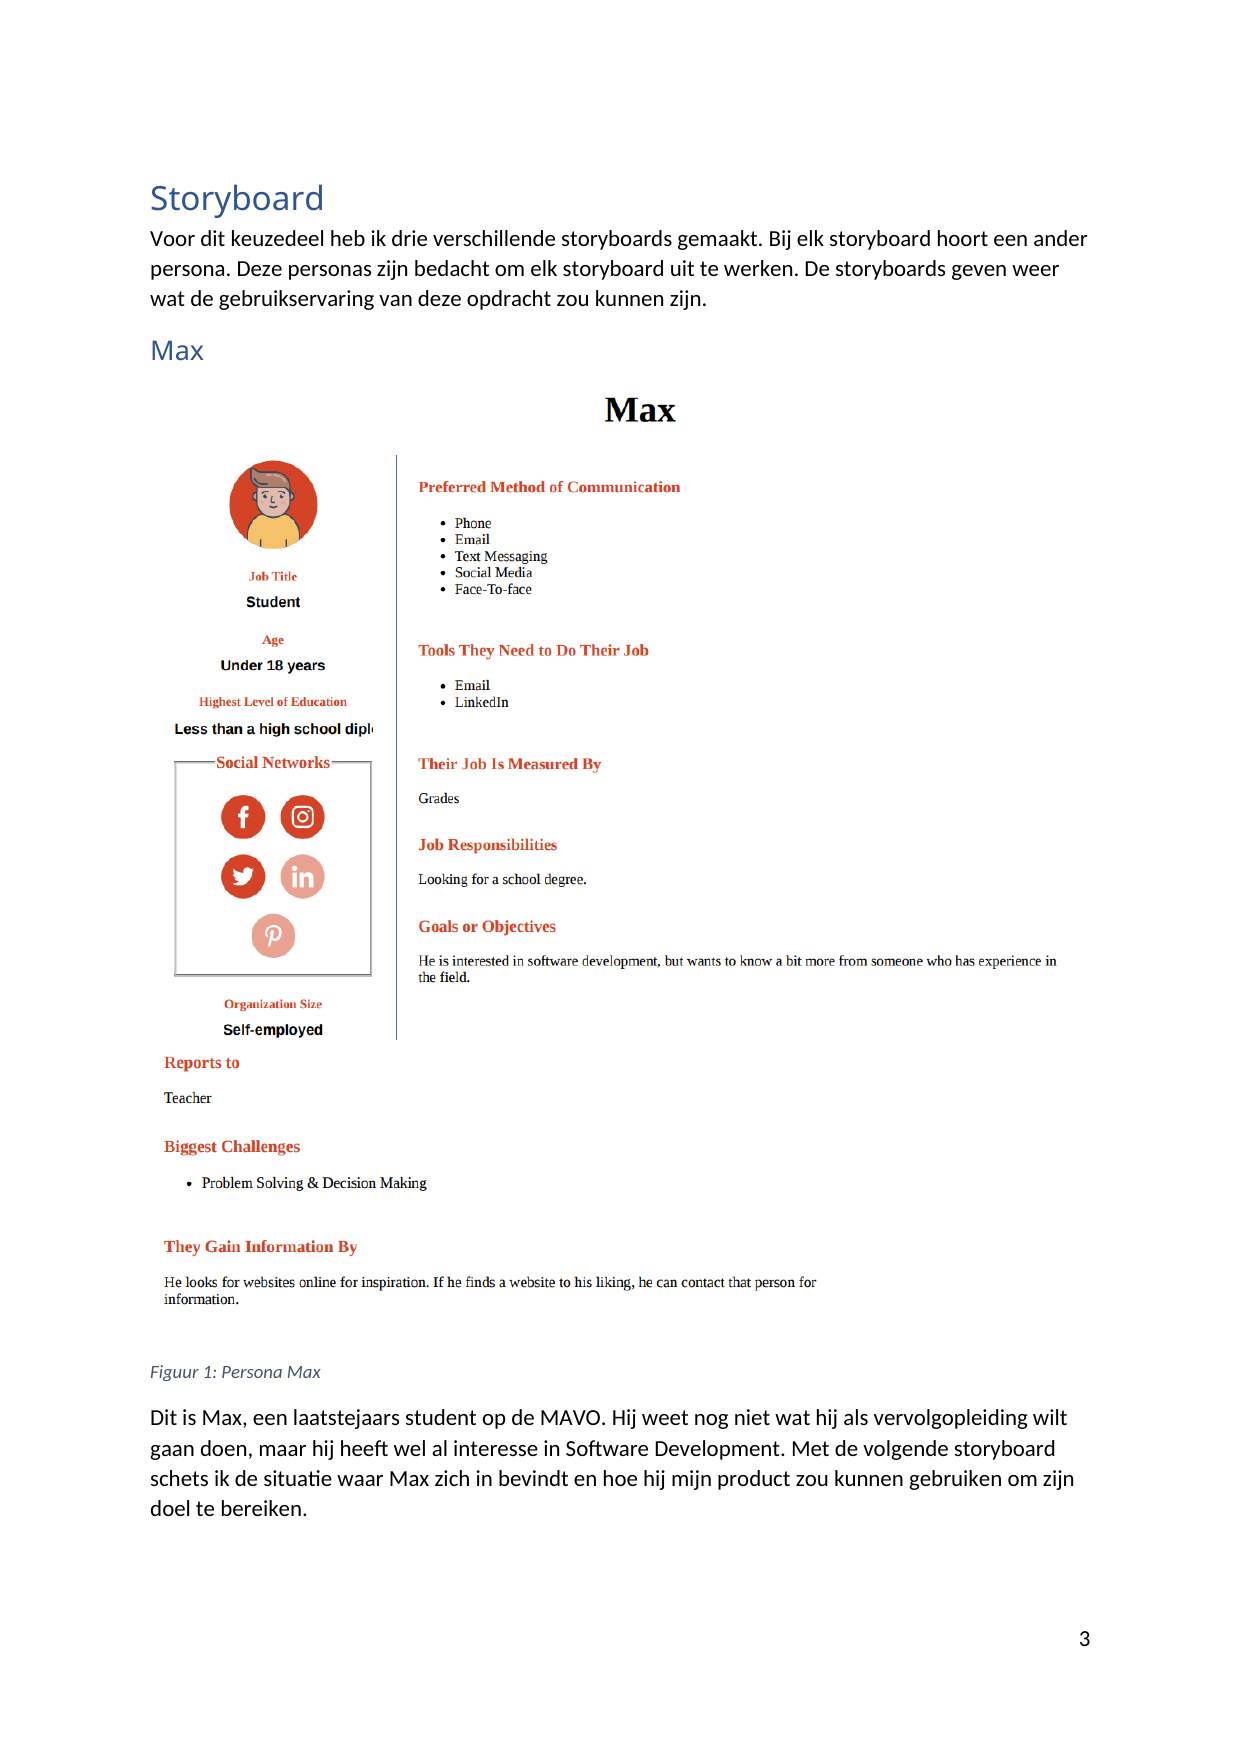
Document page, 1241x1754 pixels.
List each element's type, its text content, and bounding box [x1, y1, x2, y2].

text Figuur 1: Persona Max [150, 1360, 1090, 1383]
text Voor dit keuzedeel heb ik drie verschillende storyboards gemaakt. Bij elk storyboard hoort een ander persona. Deze personas zijn bedacht om elk storyboard uit te werken. De storyboards geven weer wat de gebruikservaring van deze opdracht zou kunnen zijn. [150, 224, 1090, 312]
text Dit is Max, een laatstejaars student op de MAVO. Hij weet nog niet wat hij als vervolgopleiding wilt gaan doen, maar hij heeft wel al interesse in Software Development. Met de volgende storyboard schets ik de situatie waar Max zich in bevindt en hoe hij mijn product zou kunnen gebruiken om zijn doel te bereiken. [150, 1403, 1090, 1522]
picture [150, 1042, 1091, 1341]
subtitle Max [150, 331, 1090, 368]
subtitle Storyboard [150, 175, 1090, 220]
picture [150, 371, 1091, 1040]
